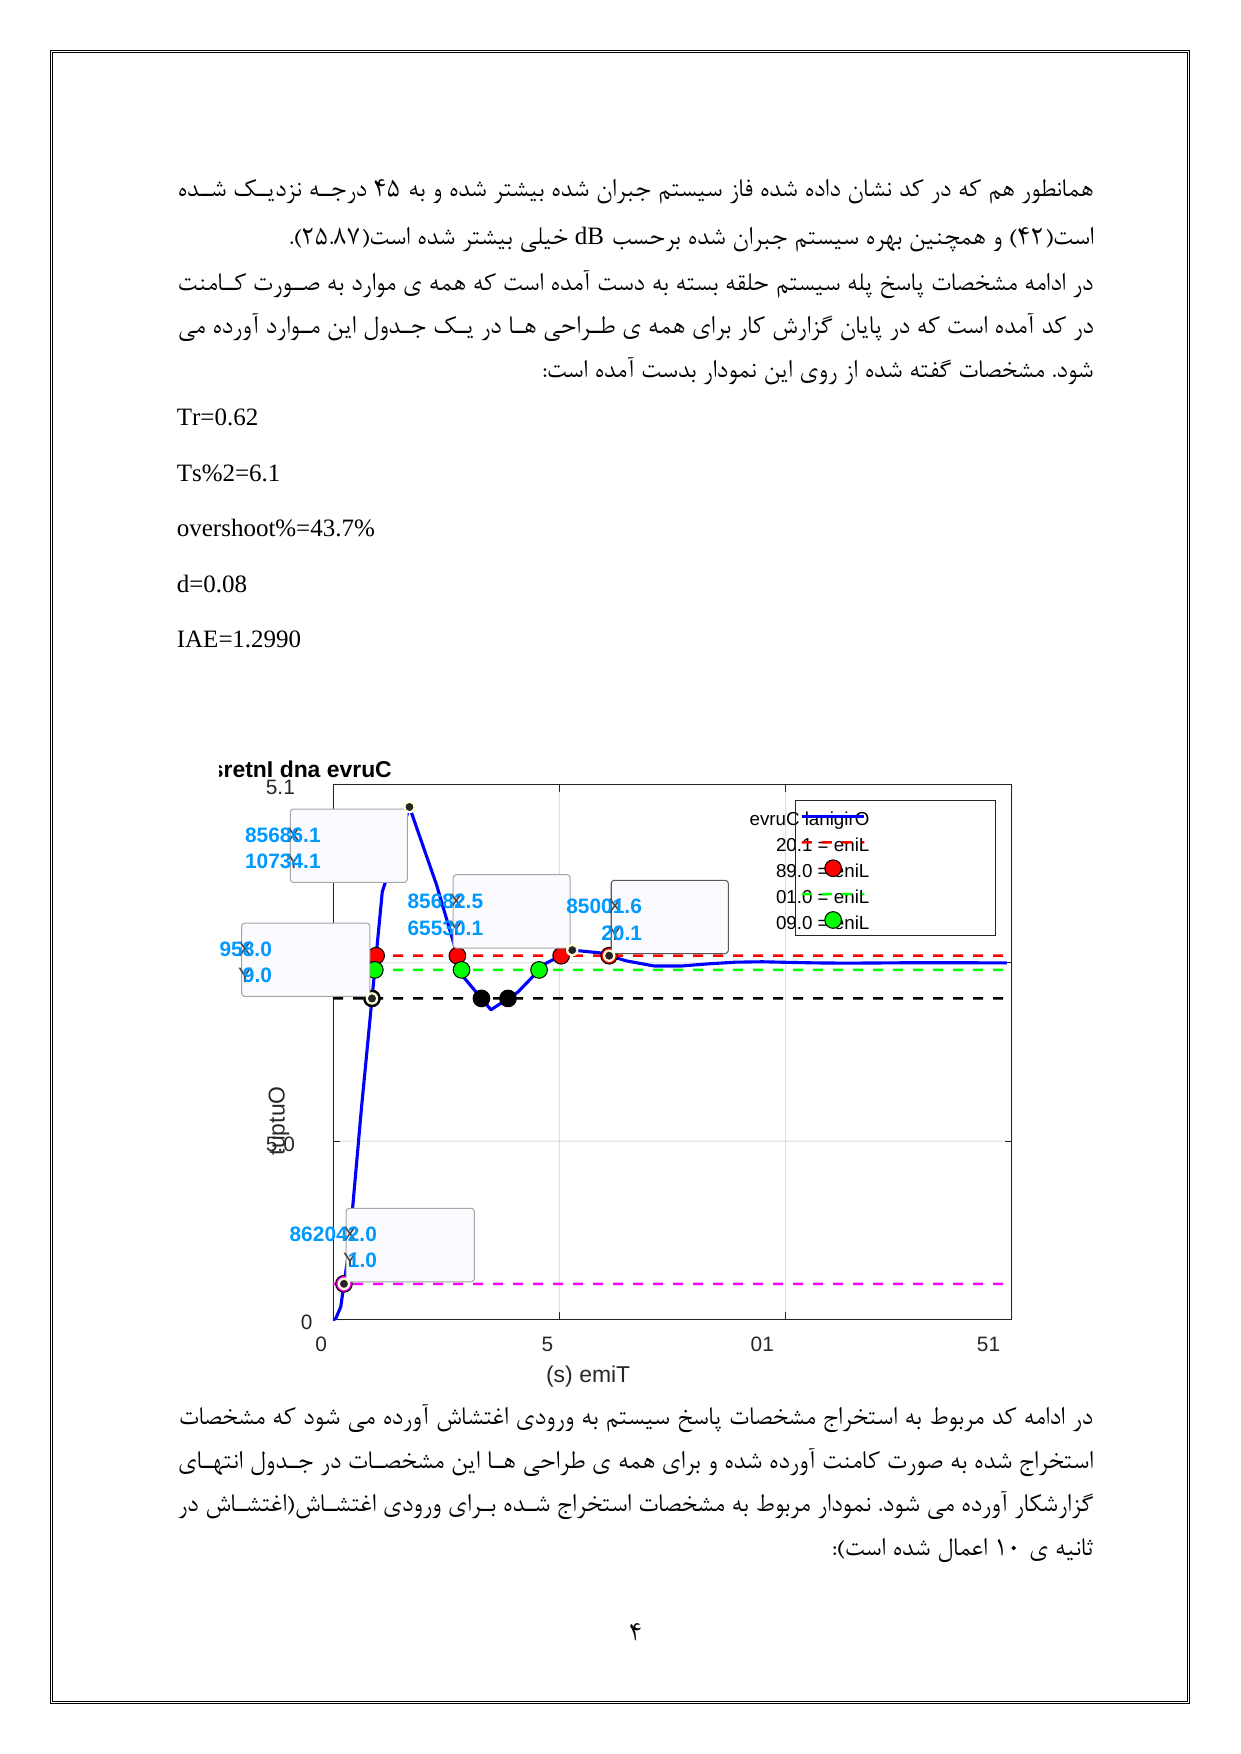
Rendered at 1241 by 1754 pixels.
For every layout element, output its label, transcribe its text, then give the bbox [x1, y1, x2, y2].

text IAE=1.2990 [177, 624, 1093, 653]
text در ادامه مشخصات پاسخ پله سیستم حلقه بسته به دست آمده است که همه ی موارد به صورت کامنت در کد آمده است که در پایان گزارش کار برای همه ی طراحی ها در یک جدول این موارد آورده می شود. مشخصات گفته شده از روی این نمودار بدست آمده است: [177, 271, 1093, 387]
text Ts%2=6.1 [177, 458, 1093, 486]
text همانطور هم که در کد نشان داده شده فاز سیستم جبران شده بیشتر شده و به 45 درجه نزدیک شده است(42) و همچنین بهره سیستم جبران شده برحسب dB خیلی بیشتر شده است(25.87). [177, 177, 1093, 254]
text overshoot%=43.7% [177, 513, 1093, 542]
text در ادامه کد مربوط به استخراج مشخصات پاسخ سیستم به ورودی اغتشاش آورده می شود که مشخصات استخراج شده به صورت کامنت آورده شده و برای همه ی طراحی ها این مشخصات در جدول انتهای گزارشکار آورده می شود. نمودار مربوط به مشخصات استخراج شده برای ورودی اغتشاش(اغتشاش در ثانیه ی 10 اعمال شده است): [177, 1405, 1093, 1566]
text d=0.08 [177, 569, 1093, 598]
text Tr=0.62 [177, 402, 1093, 431]
